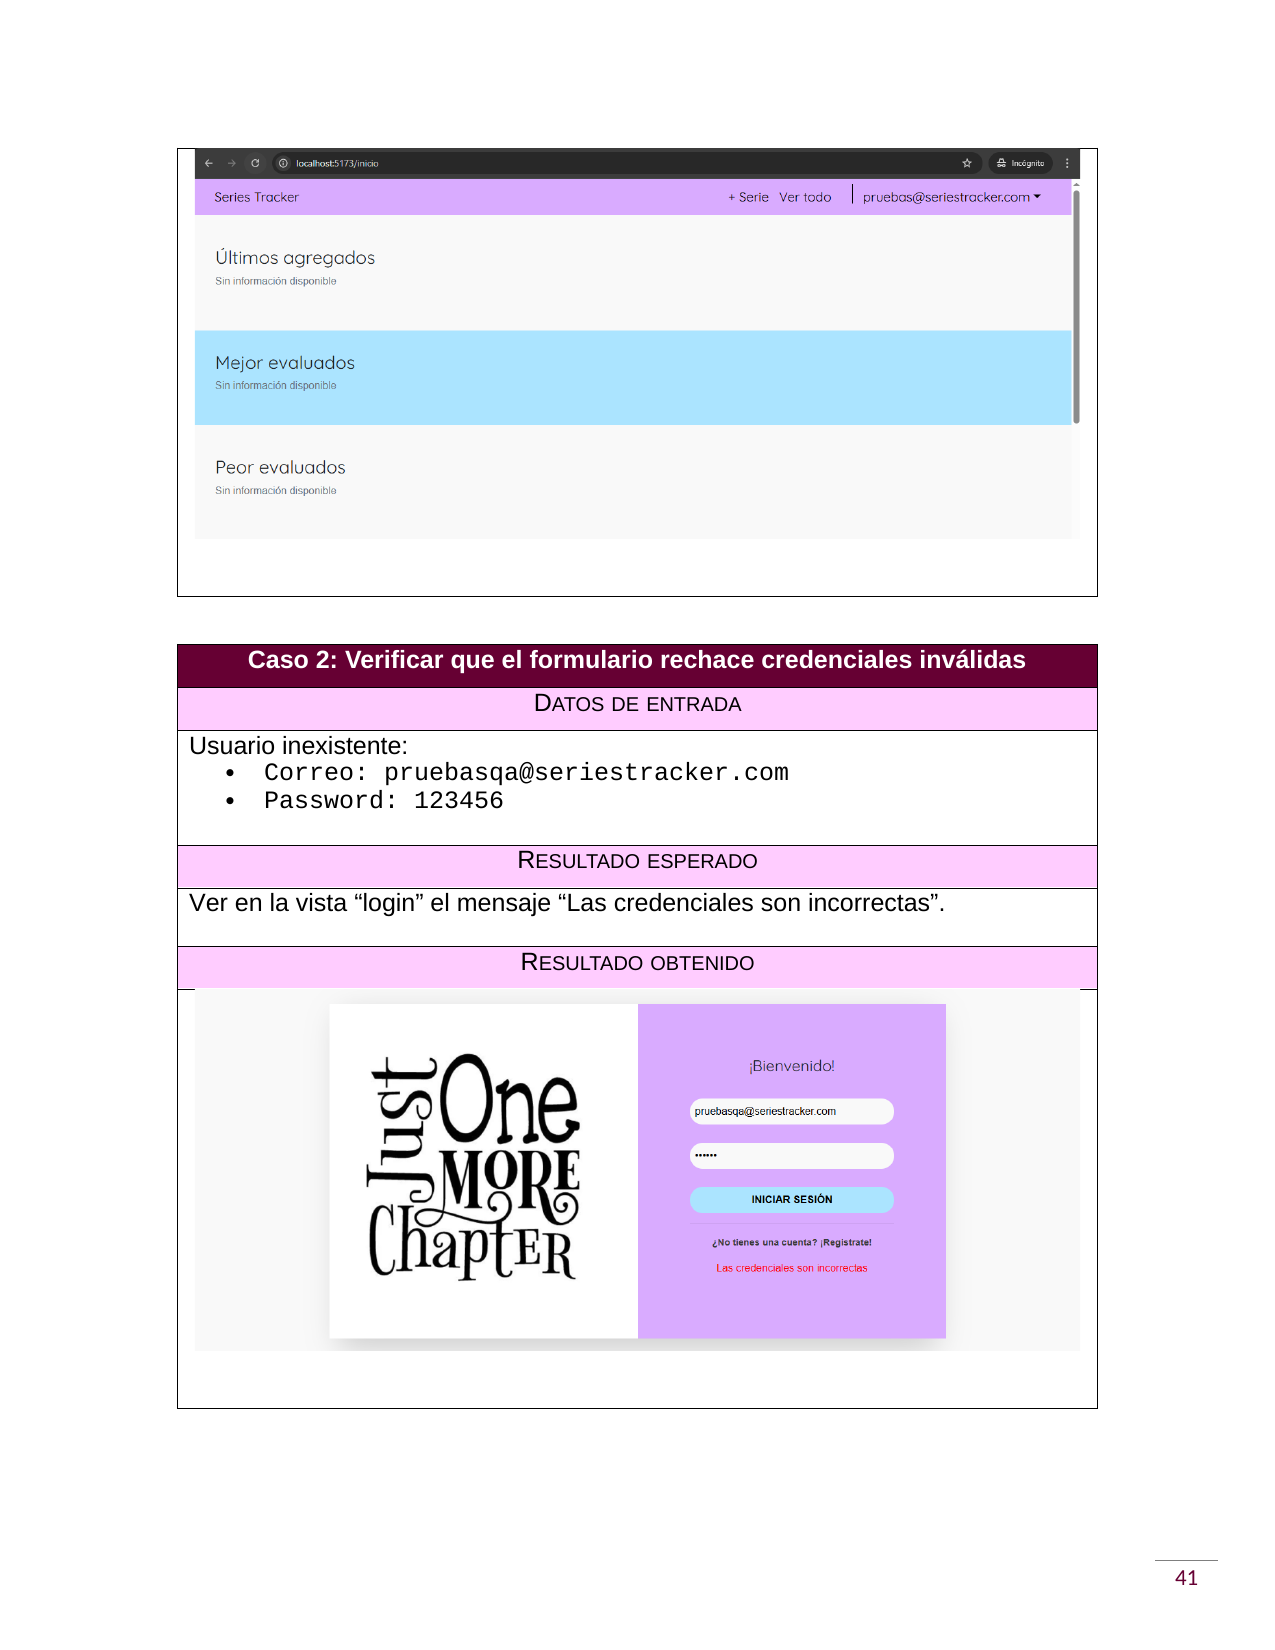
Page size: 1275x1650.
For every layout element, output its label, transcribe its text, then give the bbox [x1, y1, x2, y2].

table_cell Datos de entrada [178, 688, 1097, 730]
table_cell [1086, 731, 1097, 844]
picture [194, 989, 1081, 1351]
table_cell Usuario inexistente: Correo: pruebasqa@seriestracker.com Password: 123456 [178, 731, 264, 844]
table_cell Resultado esperado [178, 846, 1097, 887]
table_cell [178, 149, 1097, 596]
table_cell [178, 990, 1097, 1408]
picture [194, 148, 1081, 539]
table_header Caso 2: Verificar que el formulario rechace credenciales inválidas [178, 645, 1097, 687]
table_cell Resultado obtenido [178, 947, 1097, 988]
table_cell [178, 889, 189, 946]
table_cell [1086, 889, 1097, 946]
